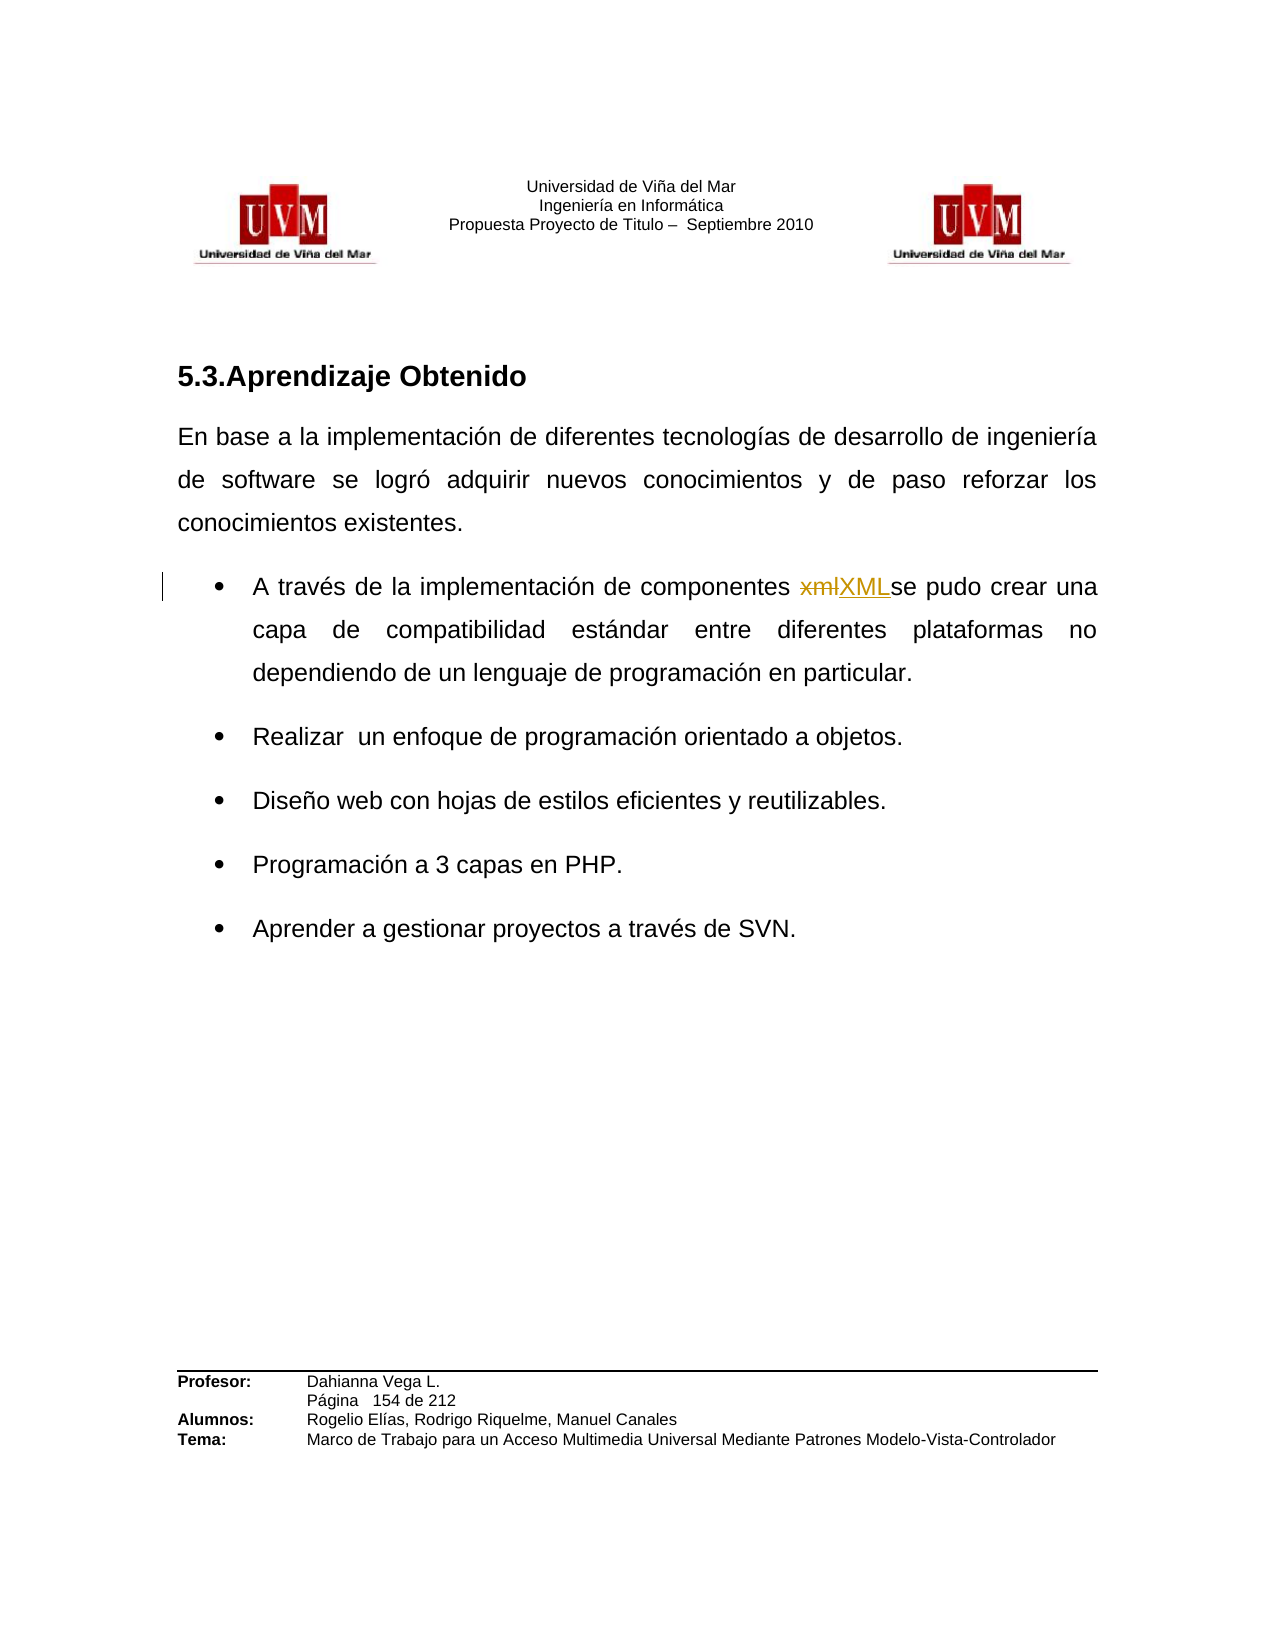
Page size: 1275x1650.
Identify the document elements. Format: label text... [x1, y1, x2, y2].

picture [871, 176, 1084, 267]
picture [177, 176, 390, 267]
list A través de la implementación de componentes se pudo crear una capa de compatibilidad estándar entre diferentes plataformas no dependiendo de un lenguaje de programación en particular. [215, 572, 1098, 687]
list Programación a 3 capas en PHP. [215, 850, 1098, 879]
list Aprender a gestionar proyectos a través de SVN. [215, 914, 1098, 943]
list Realizar un enfoque de programación orientado a objetos. [215, 722, 1098, 751]
list Diseño web con hojas de estilos eficientes y reutilizables. [215, 786, 1098, 815]
subtitle 5.3.Aprendizaje Obtenido [177, 359, 1098, 392]
text En base a la implementación de diferentes tecnologías de desarrollo de ingeniería de software se logró adquirir nuevos conocimientos y de paso reforzar los conocimientos existentes. [177, 422, 1098, 537]
